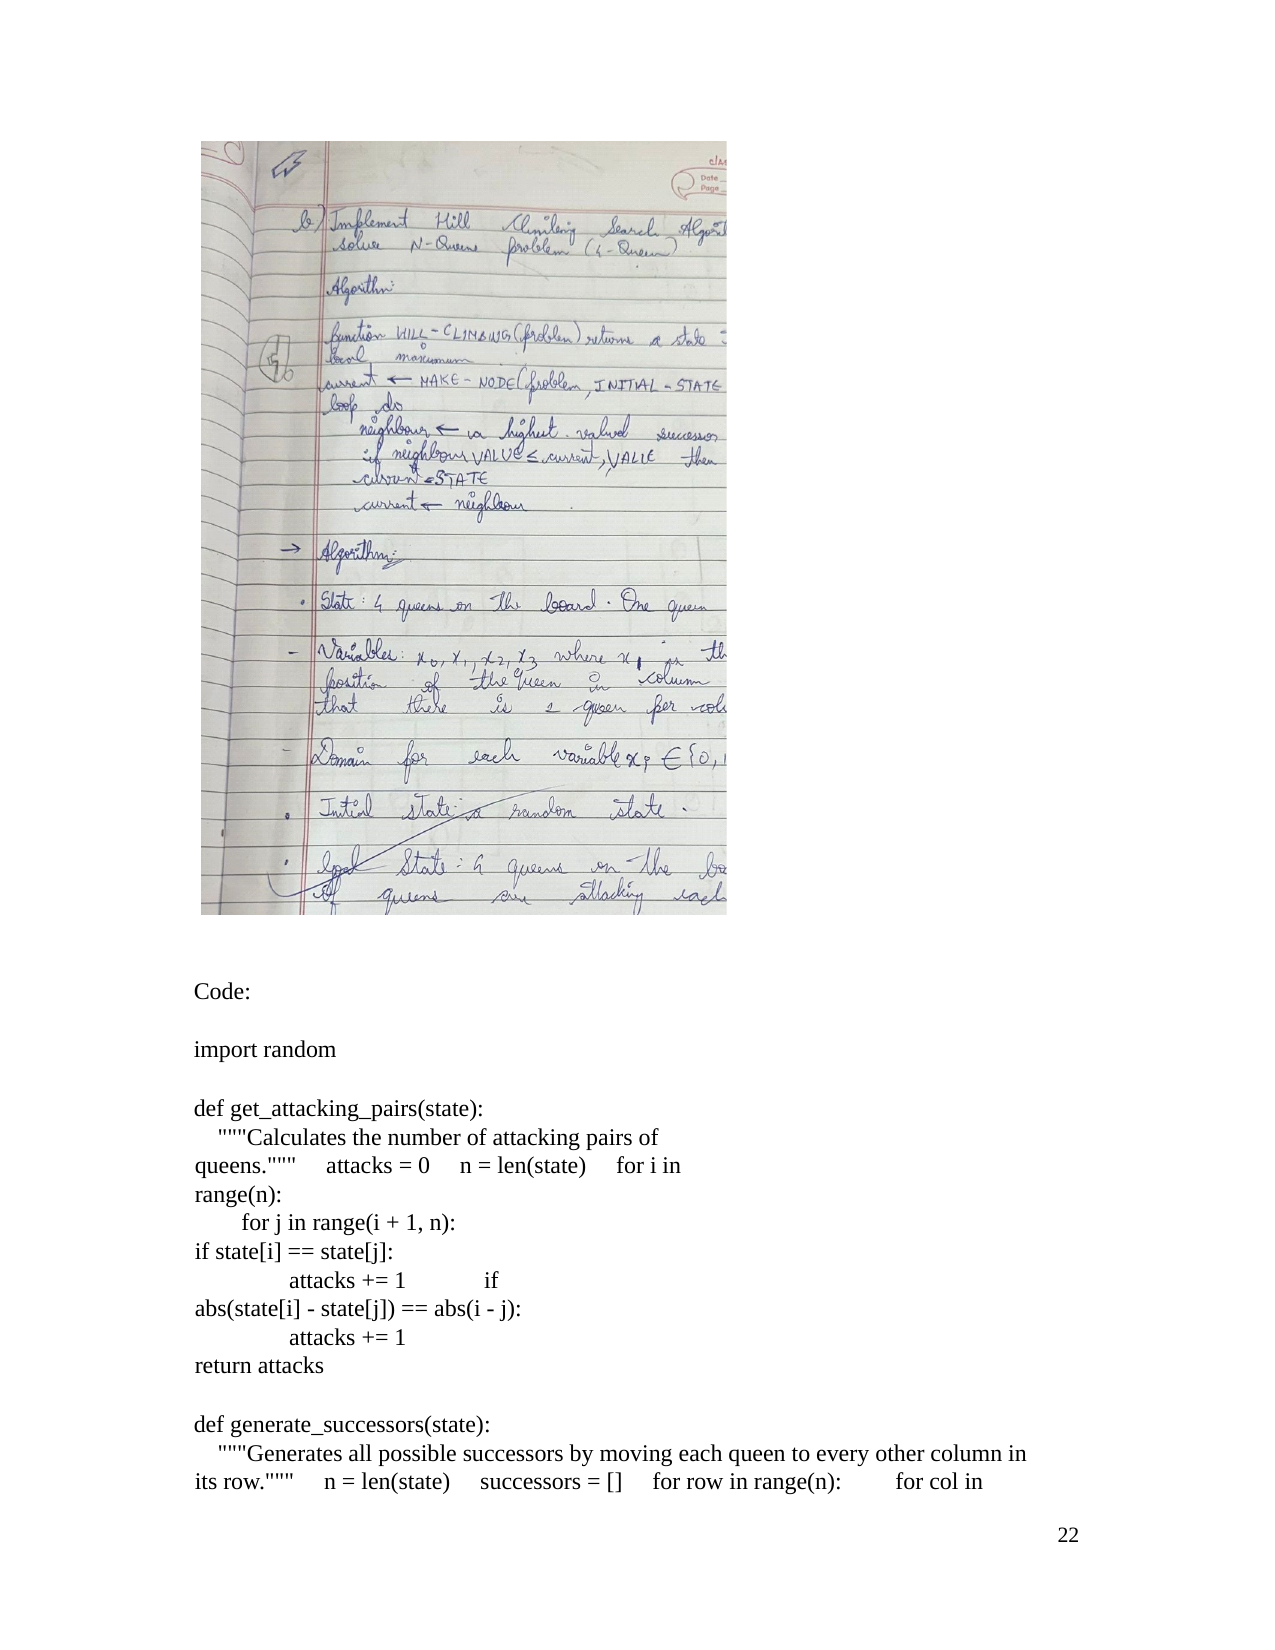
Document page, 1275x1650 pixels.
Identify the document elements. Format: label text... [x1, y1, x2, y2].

text for j in range(i + 1, n): if state[i] == state[j]: [193, 1208, 473, 1264]
text def get_attacking_pairs(state): [193, 1094, 1076, 1122]
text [193, 1439, 1041, 1494]
text def generate_successors(state): [193, 1410, 1076, 1437]
text attacks += 1 if abs(state[i] - state[j]) == abs(i - j): [193, 1266, 607, 1322]
text import random [193, 1035, 1076, 1063]
text Code: [193, 977, 1076, 1004]
text """Calculates the number of attacking pairs of queens.""" attacks = 0 n = len(state) for i in range(n): [193, 1123, 757, 1207]
text attacks += 1 return attacks [193, 1323, 466, 1379]
picture [201, 141, 727, 915]
